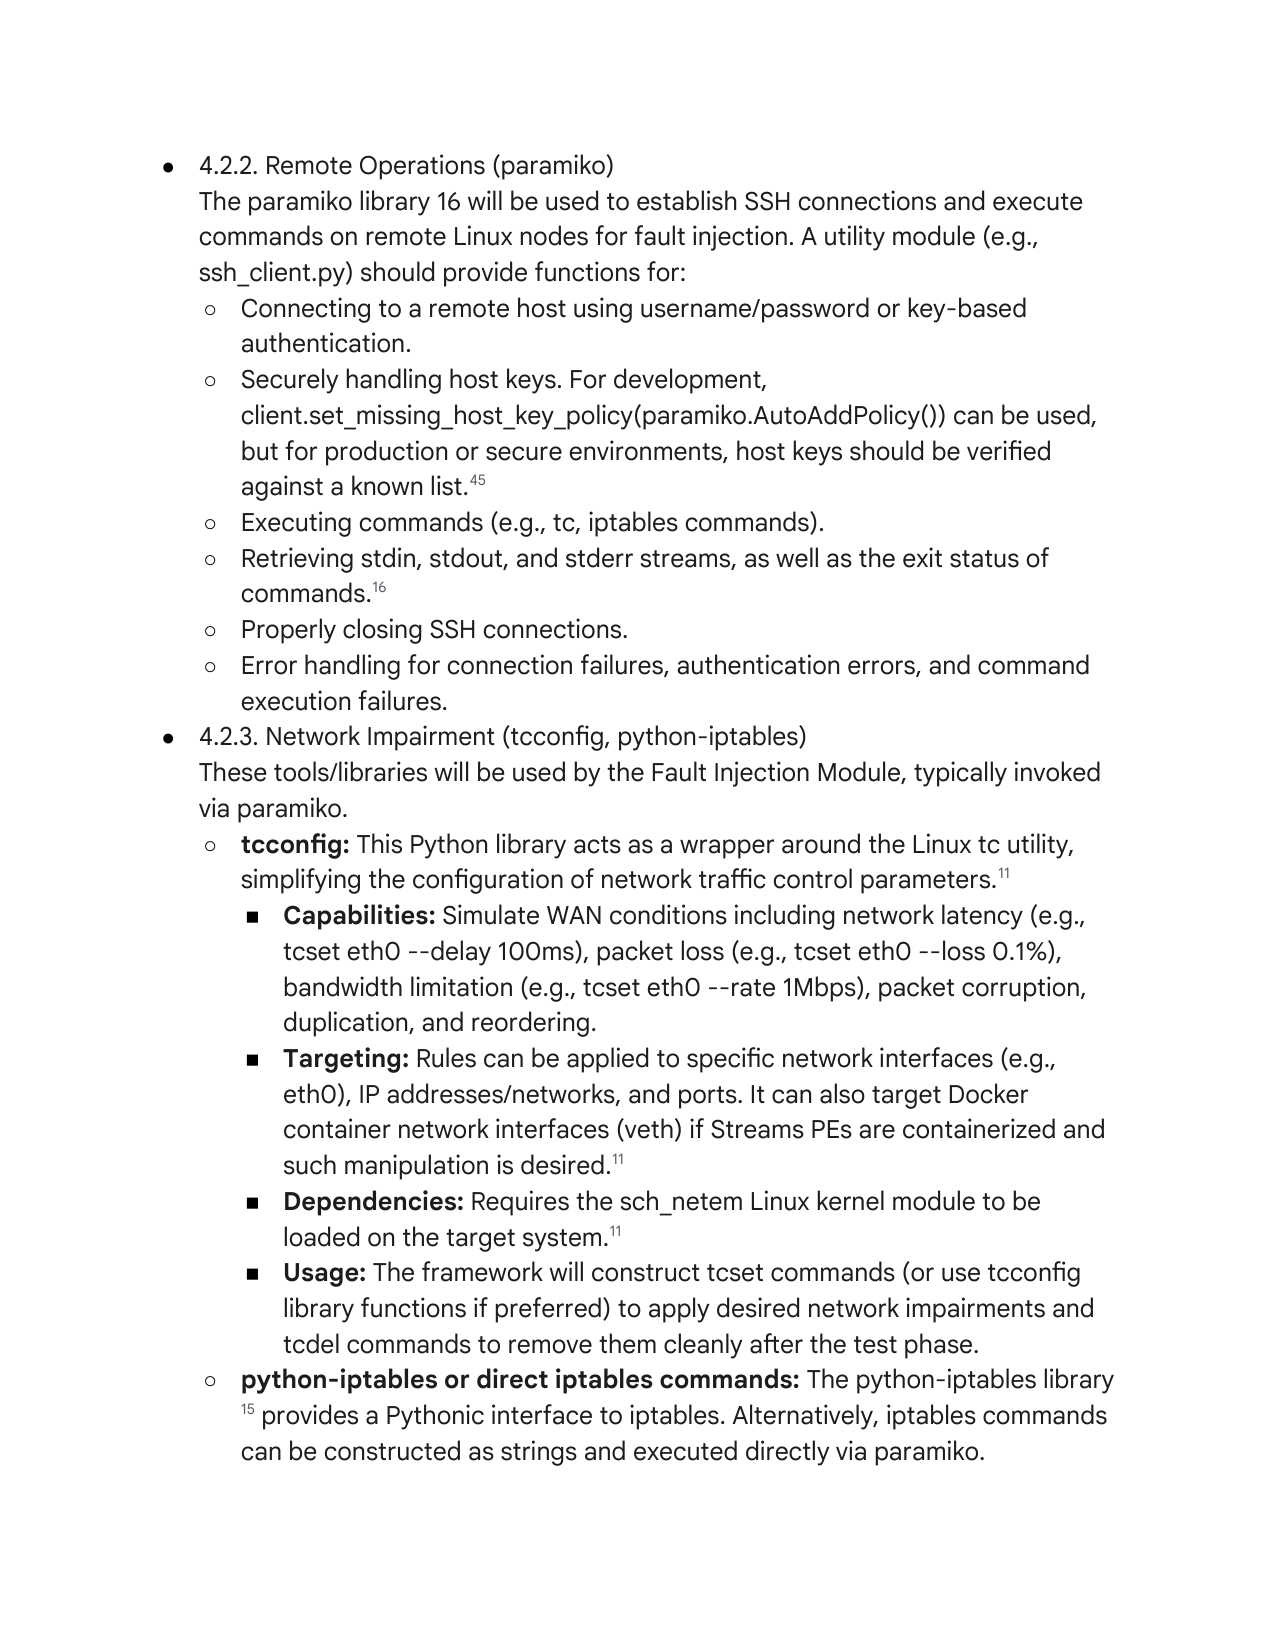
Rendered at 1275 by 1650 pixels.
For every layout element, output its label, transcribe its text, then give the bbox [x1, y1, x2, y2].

list Usage: The framework will construct tcset commands (or use tcconfig library functions if preferred) to apply desired network impairments and tcdel commands to remove them cleanly after the test phase. [245, 1258, 1125, 1360]
list 4.2.2. Remote Operations (paramiko) The paramiko library 16 will be used to establish SSH connections and execute commands on remote Linux nodes for fault injection. A utility module (e.g., ssh_client.py) should provide functions for: [161, 150, 1125, 288]
list Capabilities: Simulate WAN conditions including network latency (e.g., tcset eth0 --delay 100ms), packet loss (e.g., tcset eth0 --loss 0.1%), bandwidth limitation (e.g., tcset eth0 --rate 1Mbps), packet corruption, duplication, and reordering. [245, 900, 1125, 1039]
list Properly closing SSH connections. [203, 614, 1125, 646]
list Connecting to a remote host using username/password or key-based authentication. [203, 293, 1125, 360]
list python-iptables or direct iptables commands: The python-iptables library 15 provides a Pythonic interface to iptables. Alternatively, iptables commands can be constructed as strings and executed directly via paramiko. [203, 1365, 1125, 1468]
list tcconfig: This Python library acts as a wrapper around the Linux tc utility, simplifying the configuration of network traffic control parameters.11 [203, 829, 1125, 896]
list Error handling for connection failures, authentication errors, and command execution failures. [203, 650, 1125, 717]
list Targeting: Rules can be applied to specific network interfaces (e.g., eth0), IP addresses/networks, and ports. It can also target Docker container network interfaces (veth) if Streams PEs are containerized and such manipulation is desired.11 [245, 1043, 1125, 1182]
list 4.2.3. Network Impairment (tcconfig, python-iptables) These tools/libraries will be used by the Fault Injection Module, typically invoked via paramiko. [161, 722, 1125, 824]
list Securely handling host keys. For development, client.set_missing_host_key_policy(paramiko.AutoAddPolicy()) can be used, but for production or secure environments, host keys should be verified against a known list.45 [203, 364, 1125, 503]
list Executing commands (e.g., tc, iptables commands). [203, 507, 1125, 539]
list Dependencies: Requires the sch_netem Linux kernel module to be loaded on the target system.11 [245, 1186, 1125, 1253]
list Retrieving stdin, stdout, and stderr streams, as well as the exit status of commands.16 [203, 543, 1125, 610]
